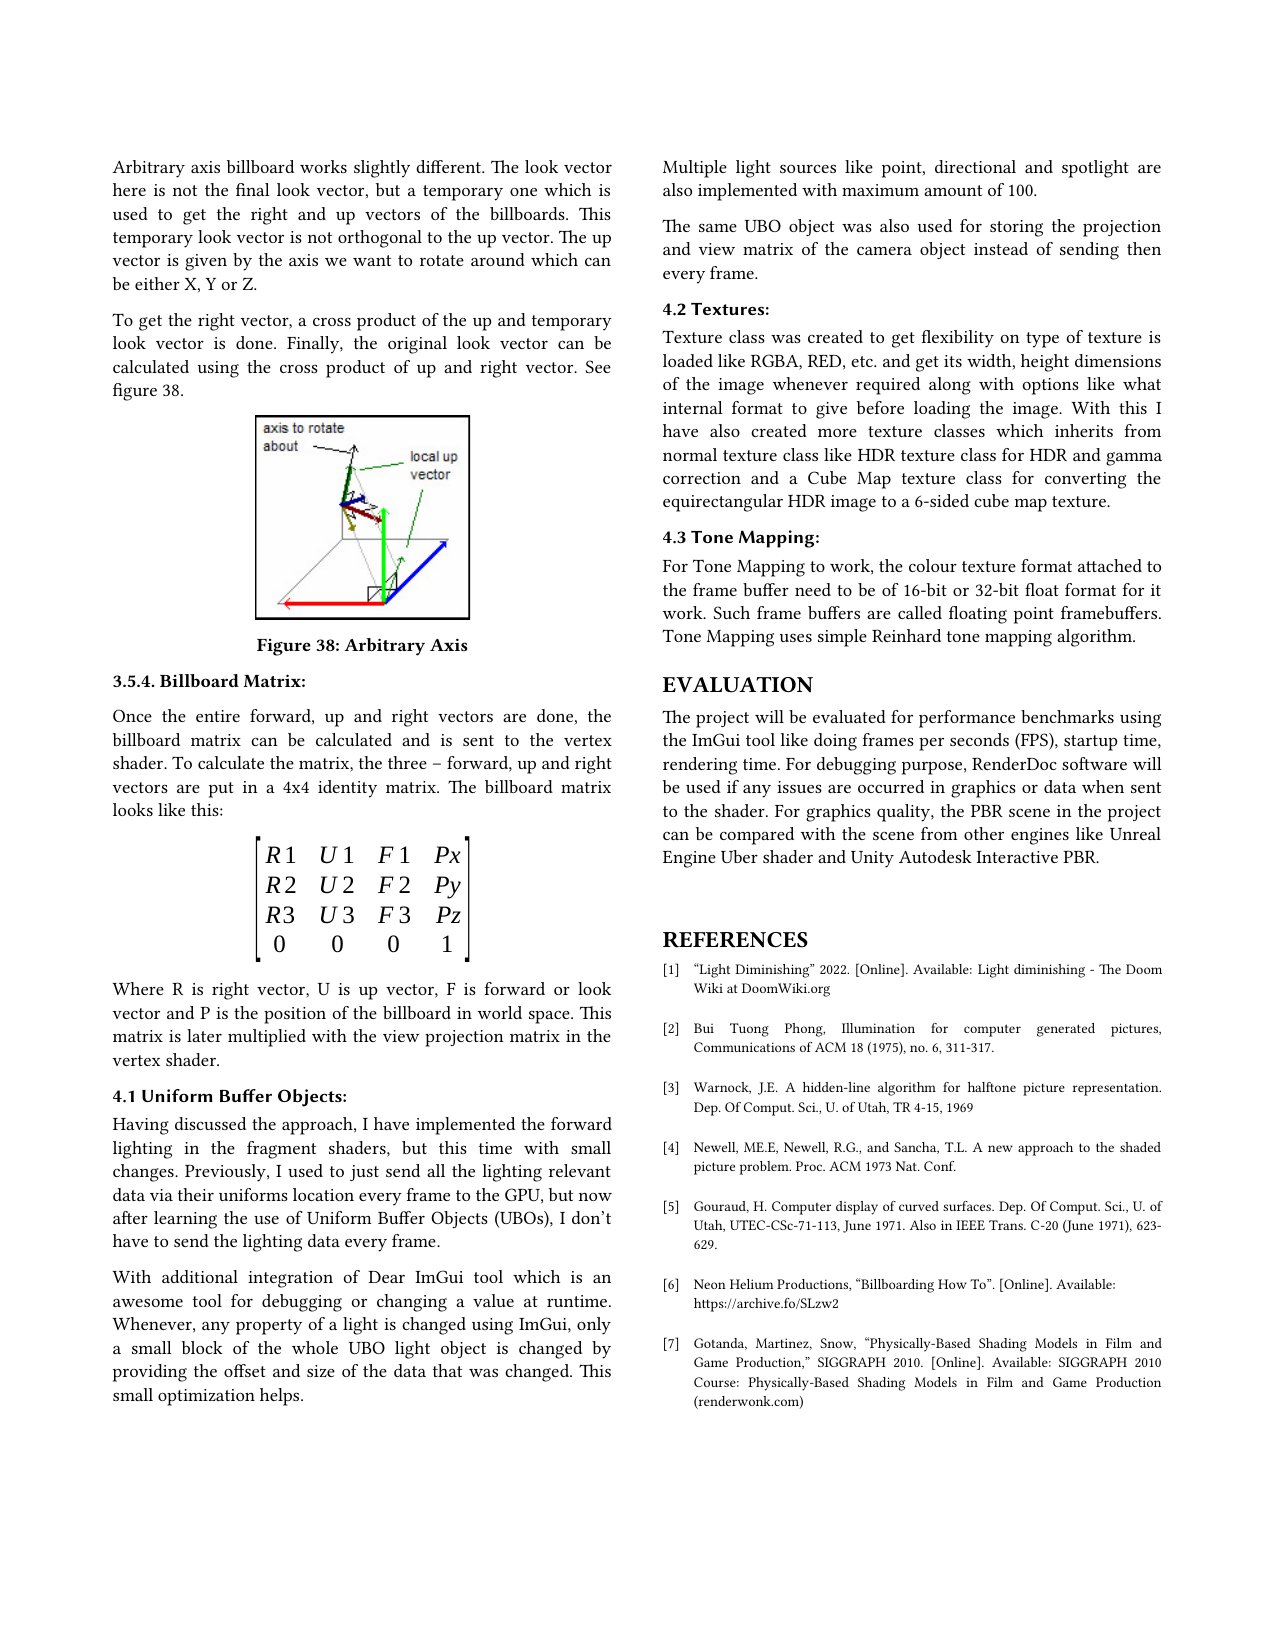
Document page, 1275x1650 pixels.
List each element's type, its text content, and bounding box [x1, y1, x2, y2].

text [5] Gouraud, H. Computer display of curved surfaces. Dep. Of Comput. Sci., U. of Utah, UTEC-CSc-71-113, June 1971. Also in IEEE Trans. C-20 (June 1971), 623-629. [662, 1198, 1162, 1253]
text REFERENCES [662, 927, 1162, 953]
text Having discussed the approach, I have implemented the forward lighting in the fragment shaders, but this time with small changes. Previously, I used to just send all the lighting relevant data via their uniforms location every frame to the GPU, but now after learning the use of Uniform Buffer Objects (UBOs), I don’t have to send the lighting data every frame. [112, 1114, 612, 1252]
text For Tone Mapping to work, the colour texture format attached to the frame buffer need to be of 16-bit or 32-bit float format for it work. Such frame buffers are called floating point framebuffers. Tone Mapping uses simple Reinhard tone mapping algorithm. [662, 556, 1162, 647]
text [4] Newell, ME.E, Newell, R.G., and Sancha, T.L. A new approach to the shaded picture problem. Proc. ACM 1973 Nat. Conf. [662, 1139, 1162, 1175]
text The project will be evaluated for performance benchmarks using the ImGui tool like doing frames per seconds (FPS), startup time, rendering time. For debugging purpose, RenderDoc software will be used if any issues are occurred in graphics or data when sent to the shader. For graphics quality, the PBR scene in the project can be compared with the scene from other engines like Unreal Engine Uber shader and Unity Autodesk Interactive PBR. [662, 707, 1162, 868]
text 3.5.4. Billboard Matrix: [112, 670, 612, 692]
text The same UBO object was also used for storing the projection and view matrix of the camera object instead of sending then every frame. [662, 216, 1162, 284]
text [1] “Light Diminishing” 2022. [Online]. Available: Light diminishing - The Doom Wiki at DoomWiki.org [662, 962, 1162, 997]
text Texture class was created to get flexibility on type of texture is loaded like RGBA, RED, etc. and get its width, height dimensions of the image whenever required along with options like what internal format to give before loading the image. With this I have also created more texture classes which inherits from normal texture class like HDR texture class for HDR and gamma correction and a Cube Map texture class for converting the equirectangular HDR image to a 6-sided cube map texture. [662, 327, 1162, 512]
text Figure 38: Arbitrary Axis [112, 634, 612, 656]
text [3] Warnock, J.E. A hidden-line algorithm for halftone picture representation. Dep. Of Comput. Sci., U. of Utah, TR 4-15, 1969 [662, 1080, 1162, 1116]
picture [255, 415, 471, 620]
text With additional integration of Dear ImGui tool which is an awesome tool for debugging or changing a value at runtime. Whenever, any property of a light is changed using ImGui, only a small block of the whole UBO light object is changed by providing the offset and size of the data that was changed. This small optimization helps. [112, 1267, 612, 1406]
text Once the entire forward, up and right vectors are done, the billboard matrix can be calculated and is sent to the vertex shader. To calculate the matrix, the three – forward, up and right vectors are put in a 4x4 identity matrix. The billboard matrix looks like this: [112, 706, 612, 821]
text EVALUATION [662, 672, 1162, 698]
text 4.3 Tone Mapping: [662, 527, 1162, 548]
text [6] Neon Helium Productions, “Billboarding How To”. [Online]. Available: https://archive.fo/SLzw2Conference Name:ACM Woodstock conference [662, 1277, 1162, 1312]
text [2] Bui Tuong Phong, Illumination for computer generated pictures, Communications of ACM 18 (1975), no. 6, 311-317. [662, 1021, 1162, 1057]
text 4.2 Textures: [662, 298, 1162, 320]
text Multiple light sources like point, directional and spotlight are also implemented with maximum amount of 100. [662, 156, 1162, 201]
text Where R is right vector, U is up vector, F is forward or look vector and P is the position of the billboard in world space. This matrix is later multiplied with the view projection matrix in the vertex shader. [112, 979, 612, 1071]
text 4.1 Uniform Buffer Objects: [112, 1085, 612, 1107]
text [7] Gotanda, Martinez, Snow, “Physically-Based Shading Models in Film and Game Production,” SIGGRAPH 2010. [Online]. Available: SIGGRAPH 2010 Course: Physically-Based Shading Models in Film and Game Production (renderwonk.com)Conference Short Name:WOODSTOCK’18 [662, 1336, 1162, 1410]
text Arbitrary axis billboard works slightly different. The look vector here is not the final look vector, but a temporary one which is used to get the right and up vectors of the billboards. This temporary look vector is not orthogonal to the up vector. The up vector is given by the axis we want to rotate around which can be either X, Y or Z. [112, 156, 612, 295]
text To get the right vector, a cross product of the up and temporary look vector is done. Finally, the original look vector can be calculated using the cross product of up and right vector. See figure 38. [112, 309, 612, 401]
